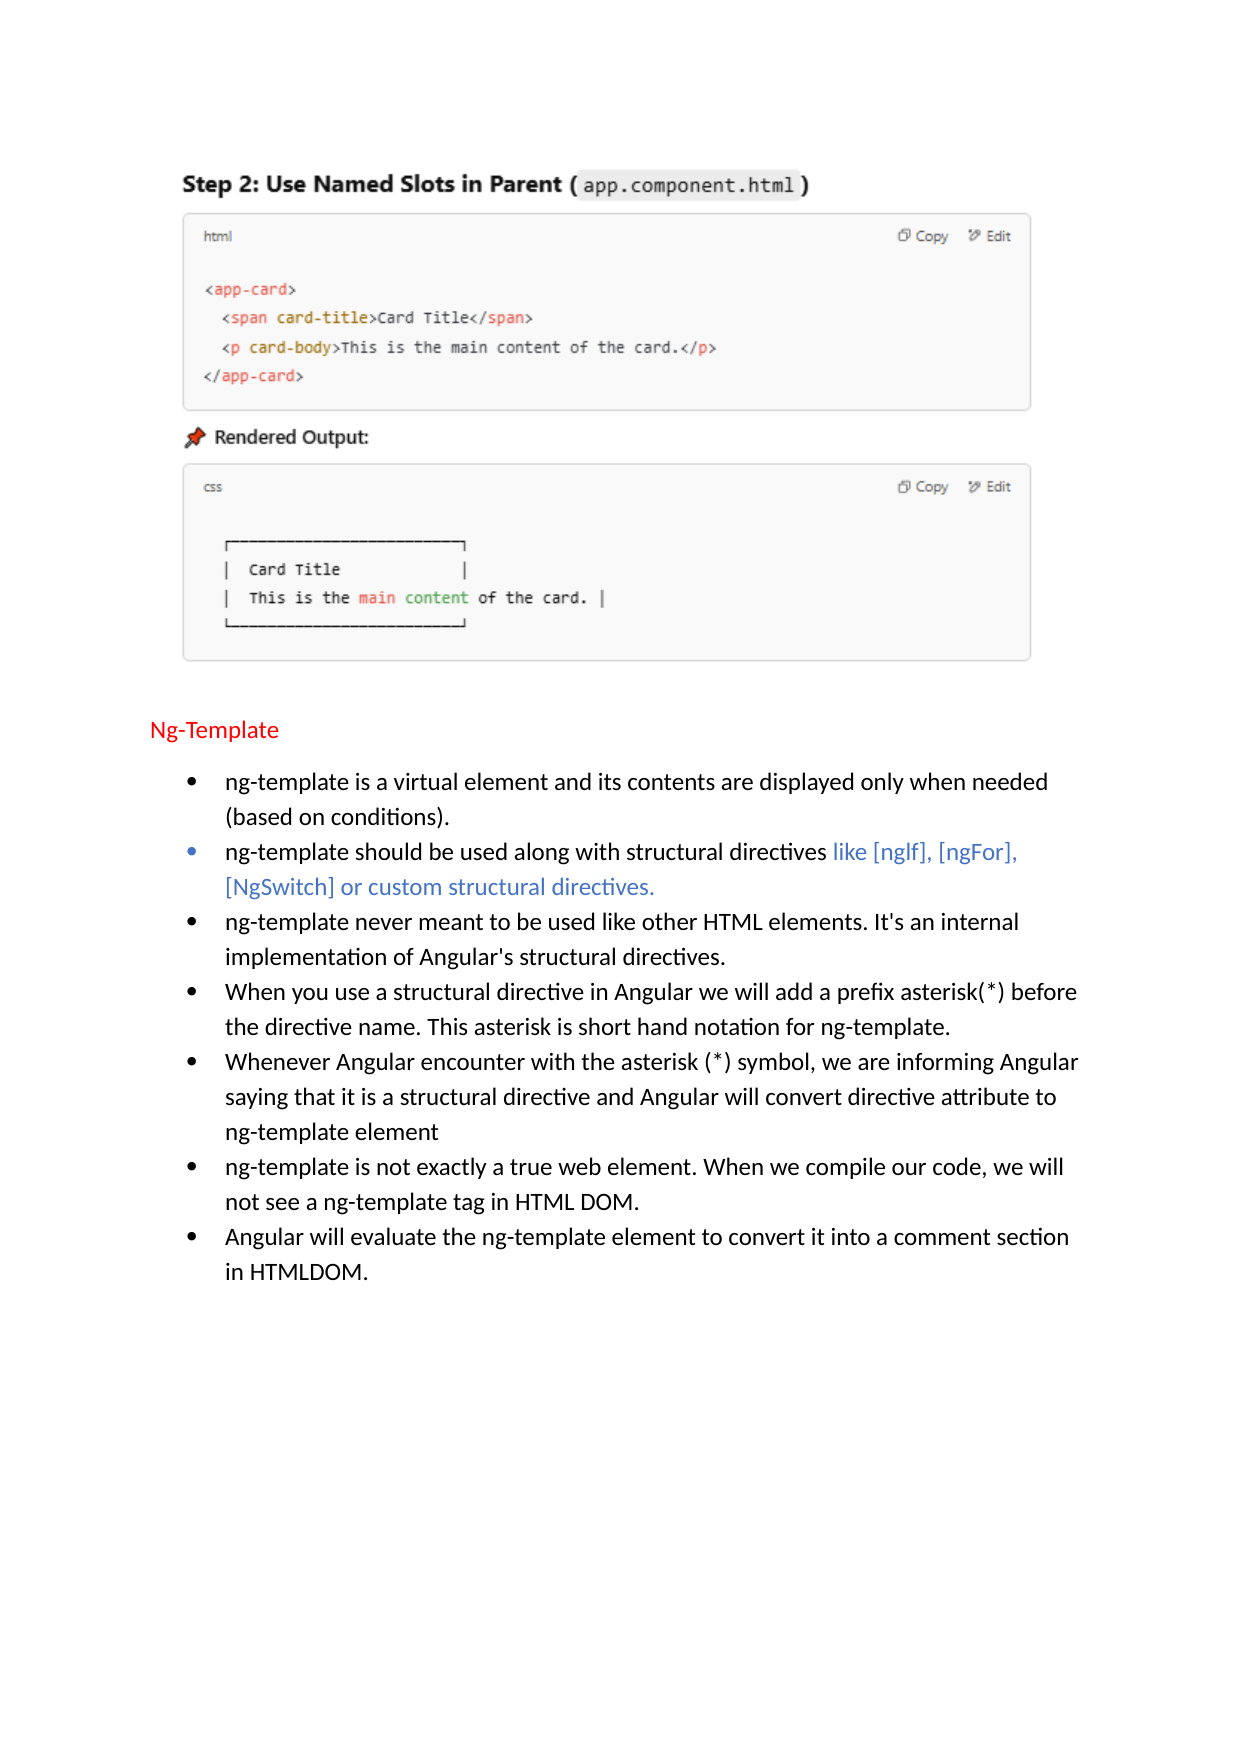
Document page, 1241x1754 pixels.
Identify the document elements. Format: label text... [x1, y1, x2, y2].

list When you use a structural directive in Angular we will add a prefix asterisk(*) before the directive name. This asterisk is short hand notation for ng-template. [187, 976, 1090, 1041]
list ng-template should be used along with structural directives like [nglf], [ngFor], [NgSwitch] or custom structural directives. [187, 836, 1090, 901]
list Whenever Angular encounter with the asterisk (*) symbol, we are informing Angular saying that it is a structural directive and Angular will convert directive attribute to ng-template element [187, 1046, 1090, 1146]
list Angular will evaluate the ng-template element to convert it into a comment section in HTMLDOM. [187, 1221, 1090, 1286]
list ng-template is not exactly a true web element. When we compile our code, we will not see a ng-template tag in HTML DOM. [187, 1151, 1090, 1216]
picture [150, 150, 1091, 693]
list ng-template never meant to be used like other HTML elements. It's an internal implementation of Angular's structural directives. [187, 906, 1090, 971]
list ng-template is a virtual element and its contents are displayed only when needed (based on conditions). [187, 766, 1090, 831]
text Ng-Template [150, 714, 1090, 745]
